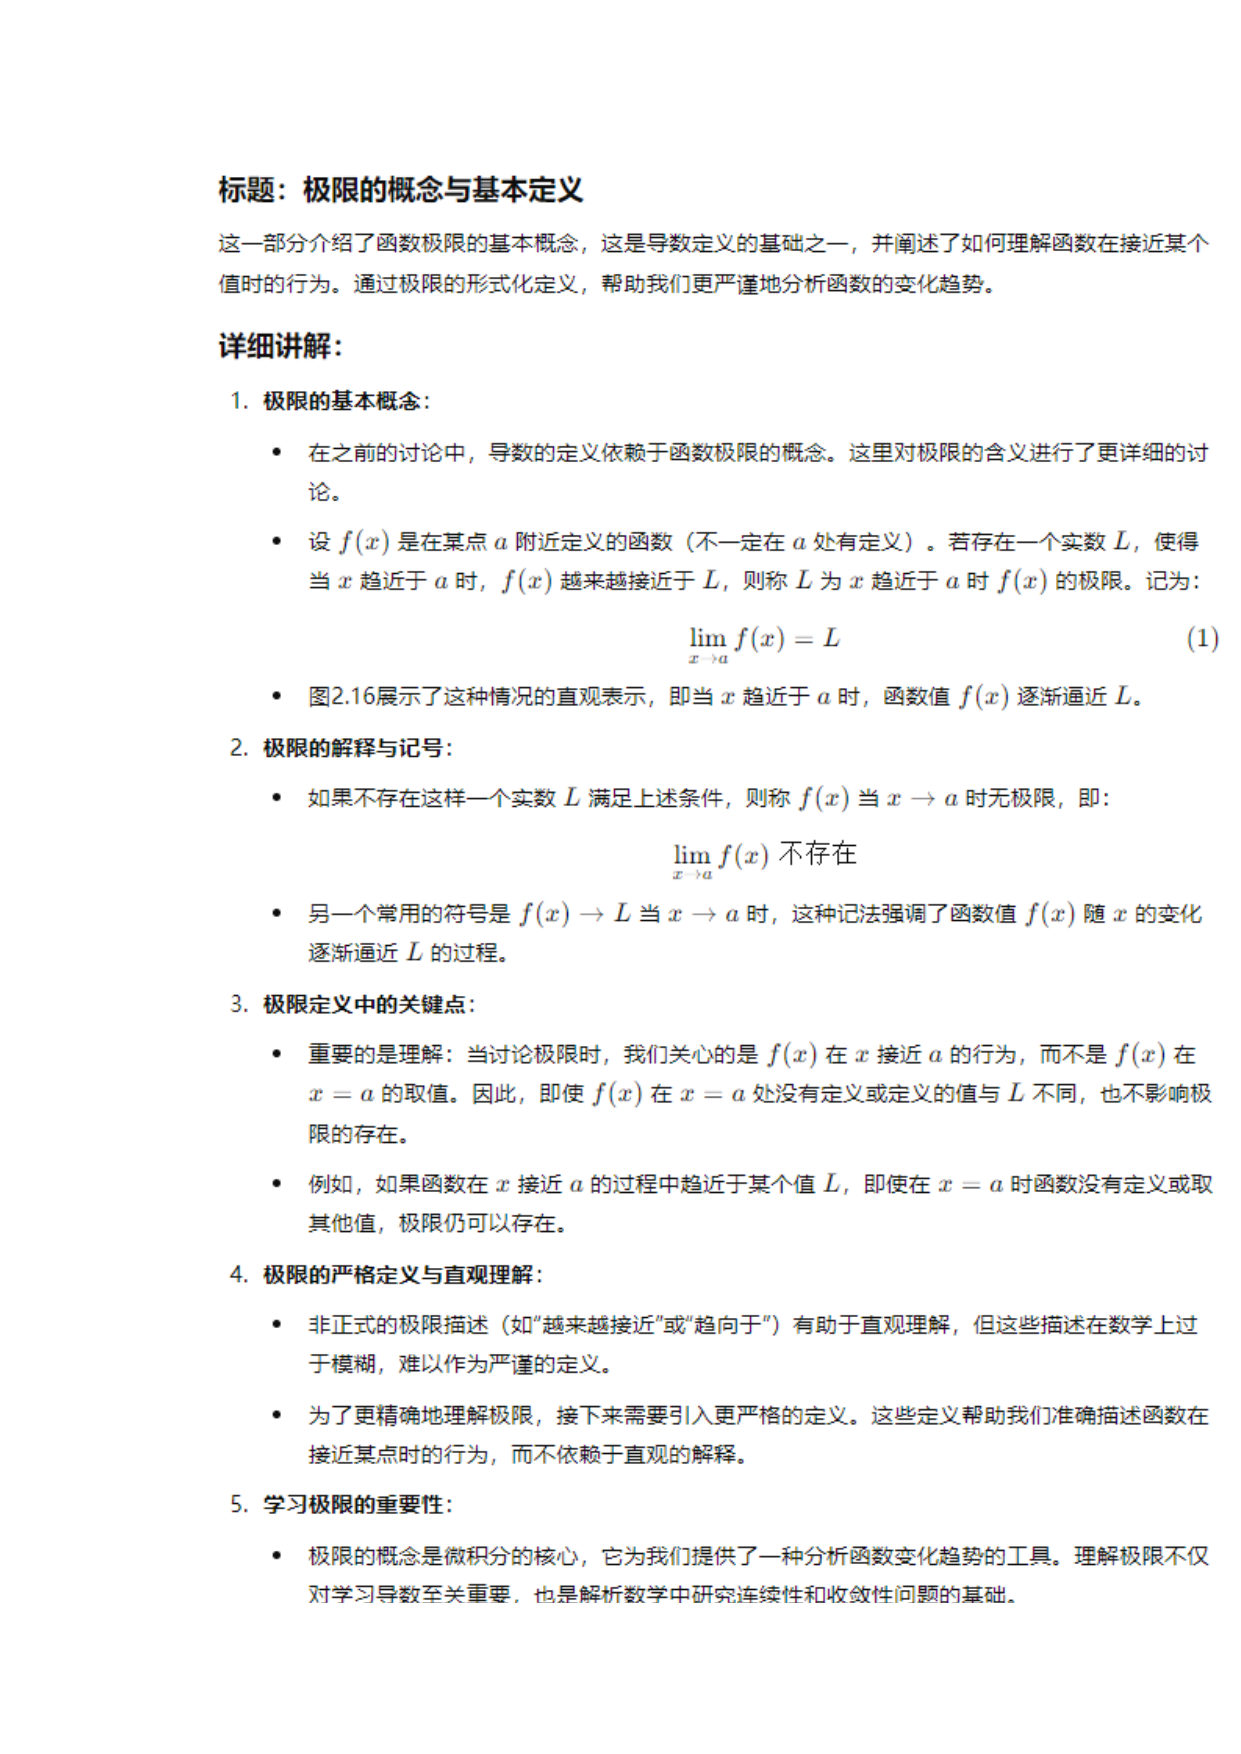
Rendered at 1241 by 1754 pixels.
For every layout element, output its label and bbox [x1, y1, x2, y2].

picture [187, 151, 1241, 1603]
